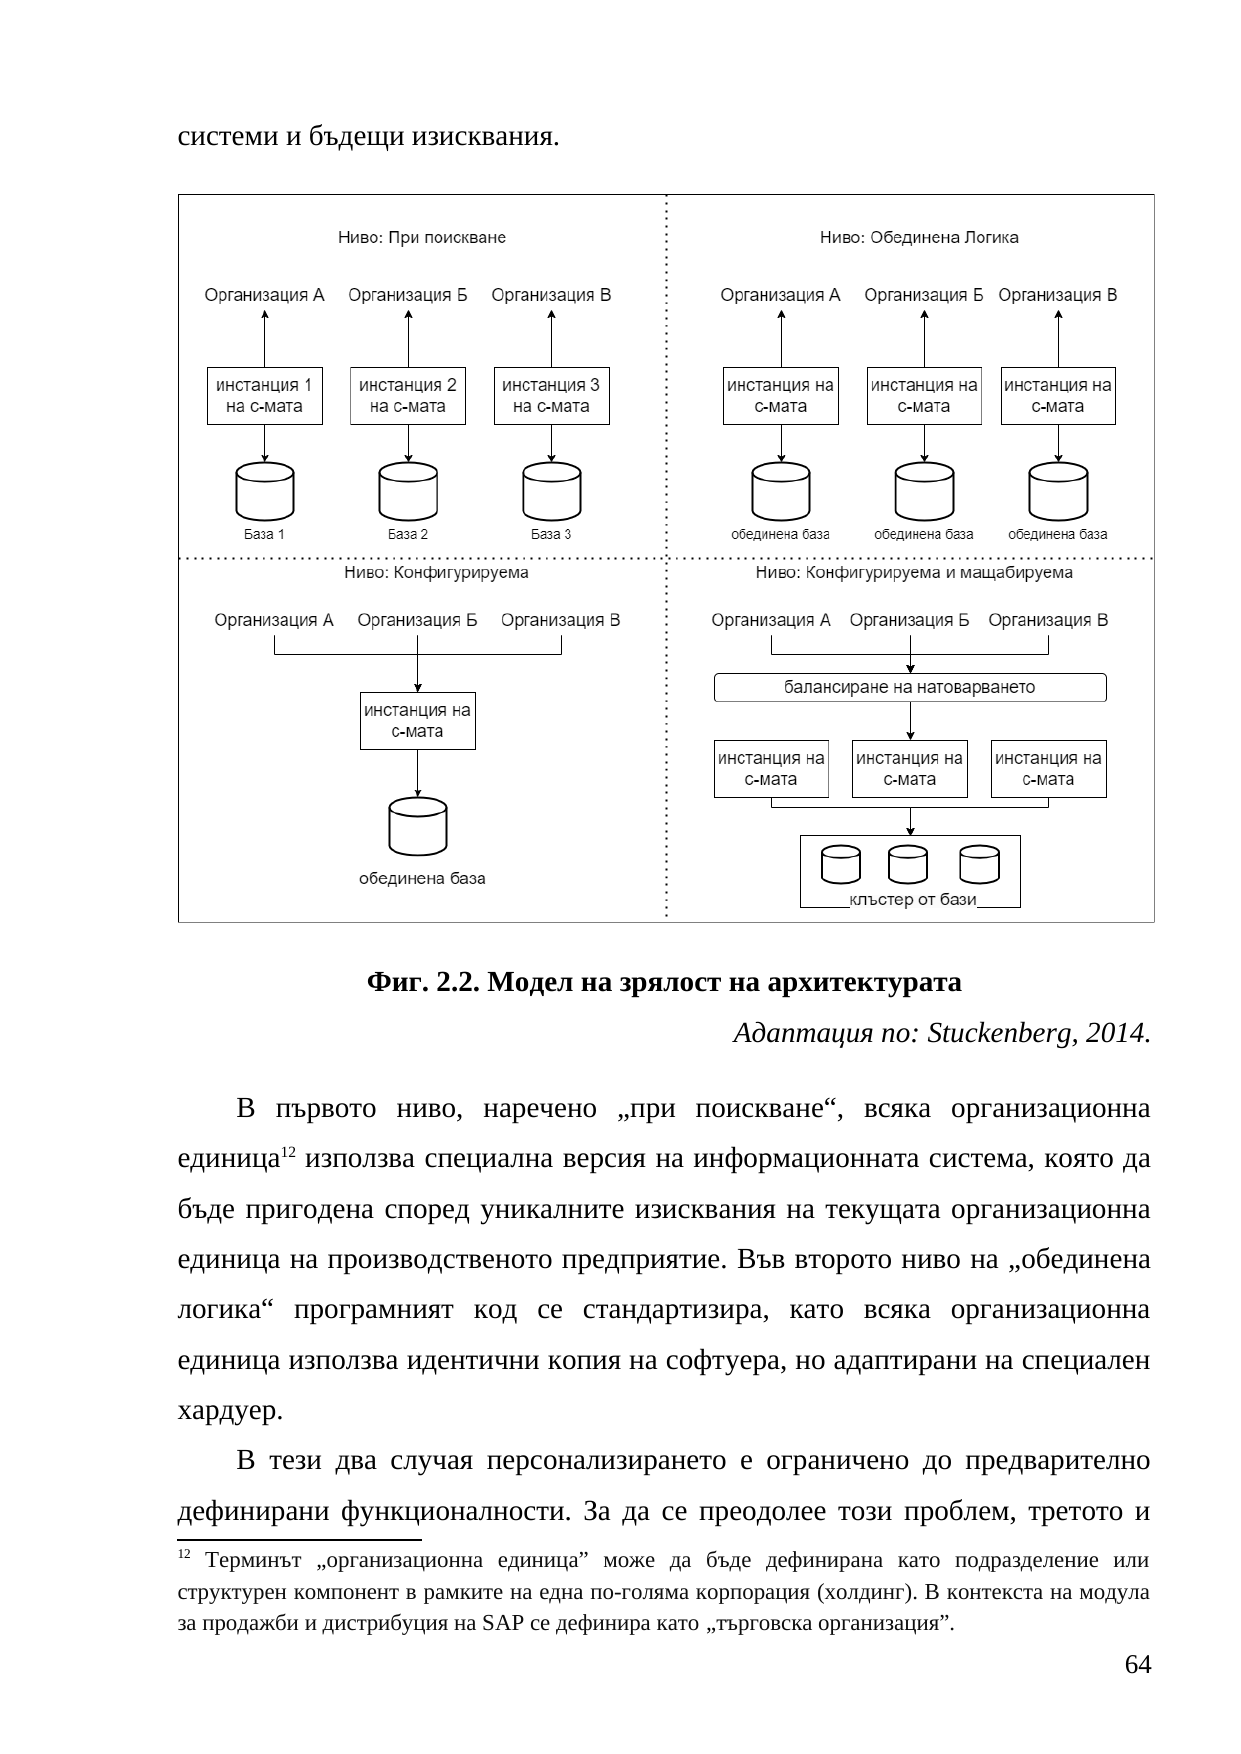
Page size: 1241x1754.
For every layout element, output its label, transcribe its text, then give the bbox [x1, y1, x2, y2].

picture [177, 193, 1155, 923]
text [177, 1442, 1152, 1526]
title Адаптация по: Stuckenberg, 2014. [177, 1015, 1152, 1048]
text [177, 118, 1152, 152]
title Фиг. 2.2. Модел на зрялост на архитектурата [177, 964, 1152, 998]
text В първото ниво, наречено „при поискване“, всяка организационна единица използва специална версия на информационната система, която да бъде пригодена според уникалните изисквания на текущата организационна единица на производственото предприятие. Във второто ниво на „обединена логика“ програмният код се стандартизира, като всяка организационна единица използва идентични копия на софтуера, но адаптирани на специален хардуер. [177, 1090, 1152, 1426]
